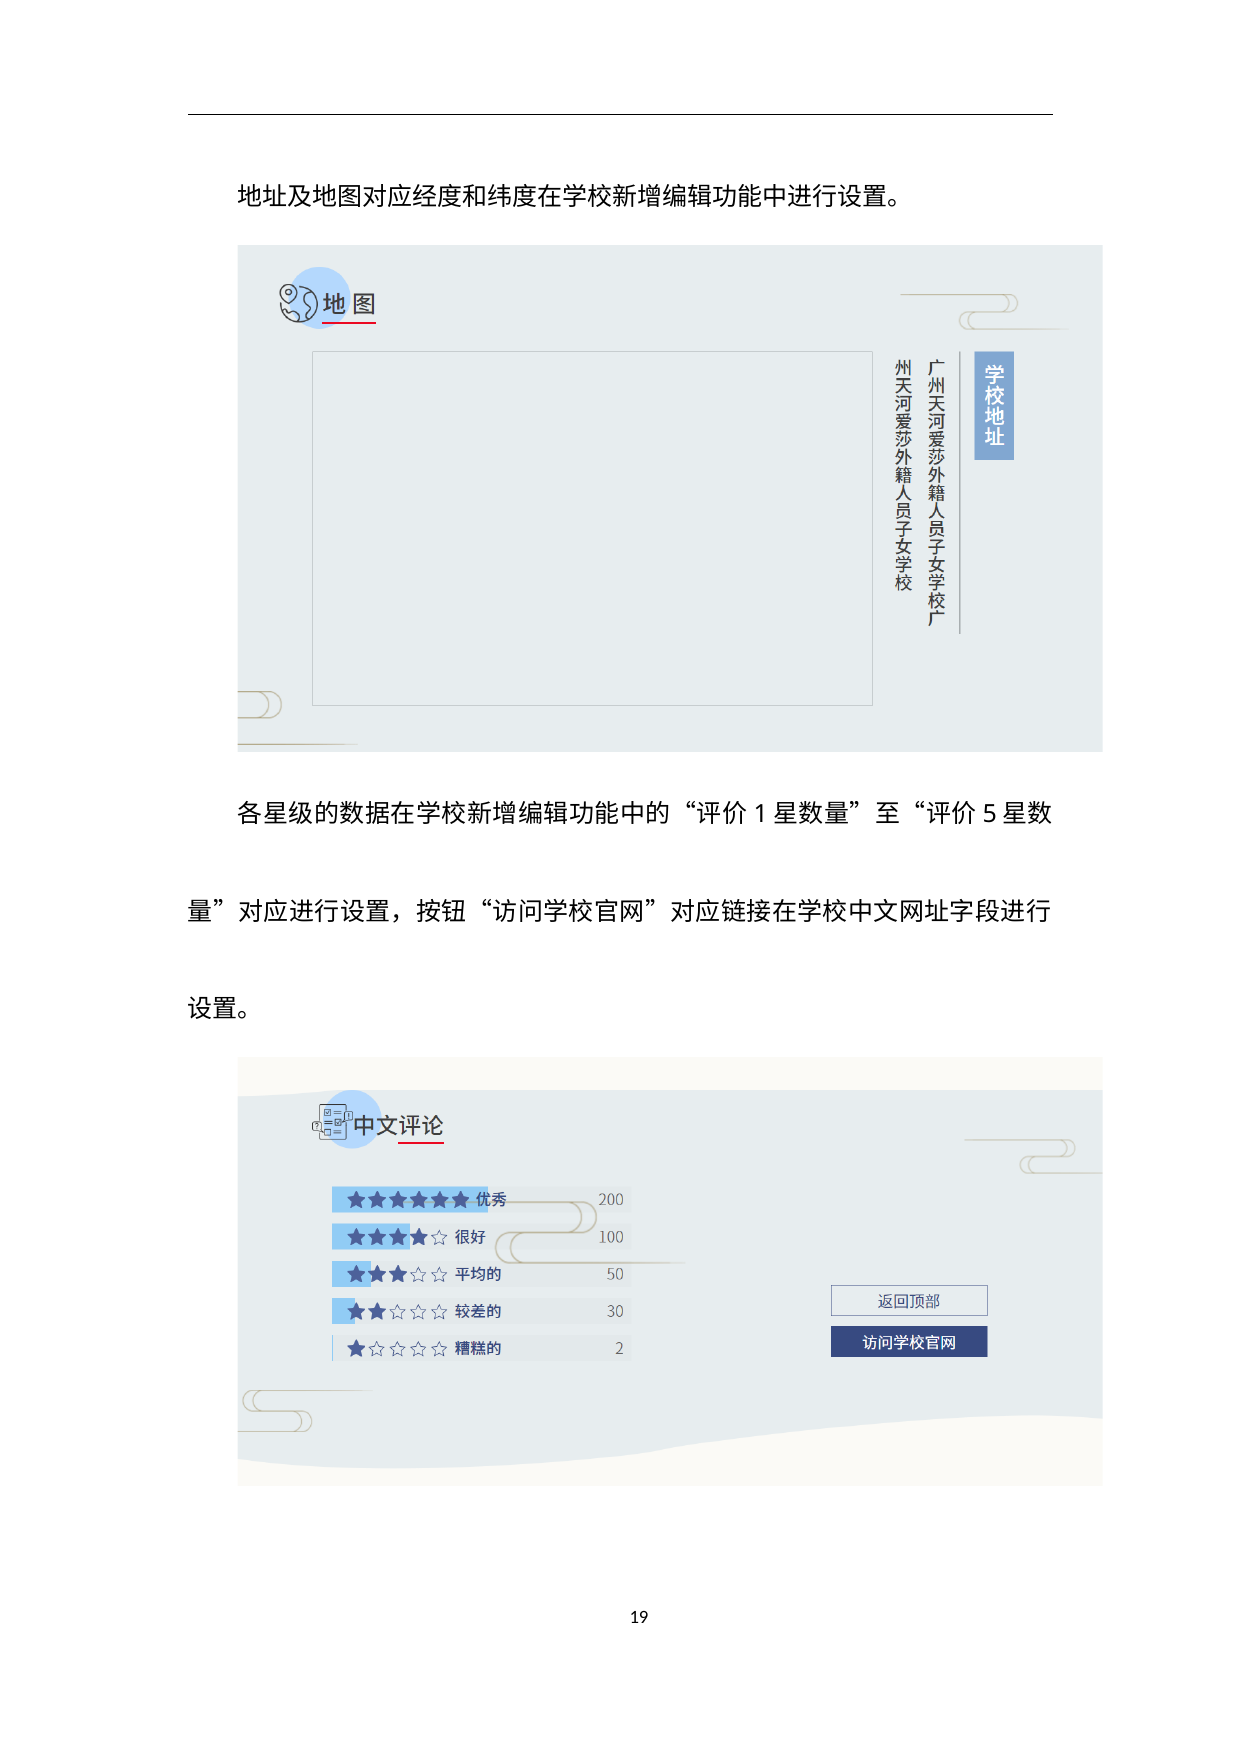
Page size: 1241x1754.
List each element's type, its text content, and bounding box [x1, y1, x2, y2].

picture [237, 1057, 1103, 1486]
text 各星级的数据在学校新增编辑功能中的“评价1星数量”至“评价5星数量”对应进行设置，按钮“访问学校官网”对应链接在学校中文网址字段进行设置。 [187, 779, 1053, 1039]
picture [237, 245, 1103, 752]
text 地址及地图对应经度和纬度在学校新增编辑功能中进行设置。 [187, 162, 1053, 227]
